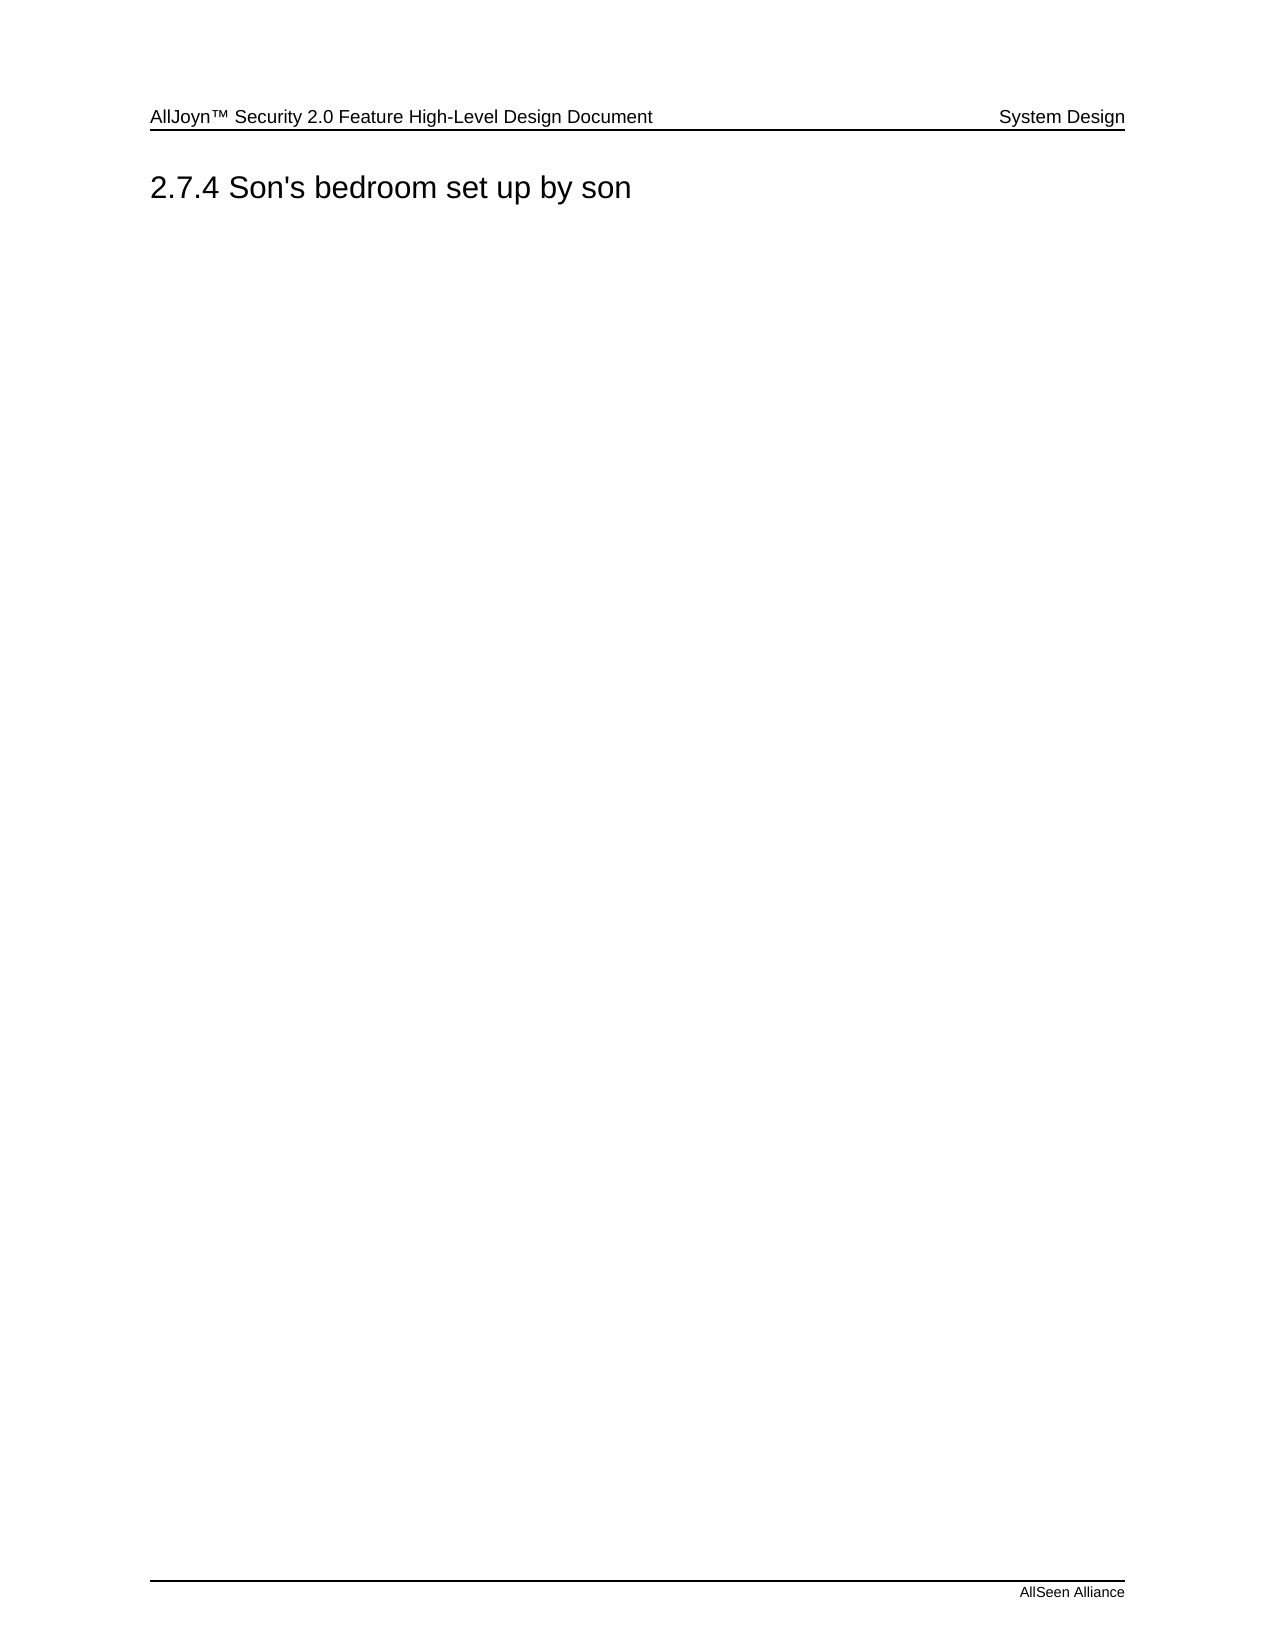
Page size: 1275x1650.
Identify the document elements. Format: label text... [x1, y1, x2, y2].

subtitle Son's bedroom set up by son [150, 169, 1125, 205]
